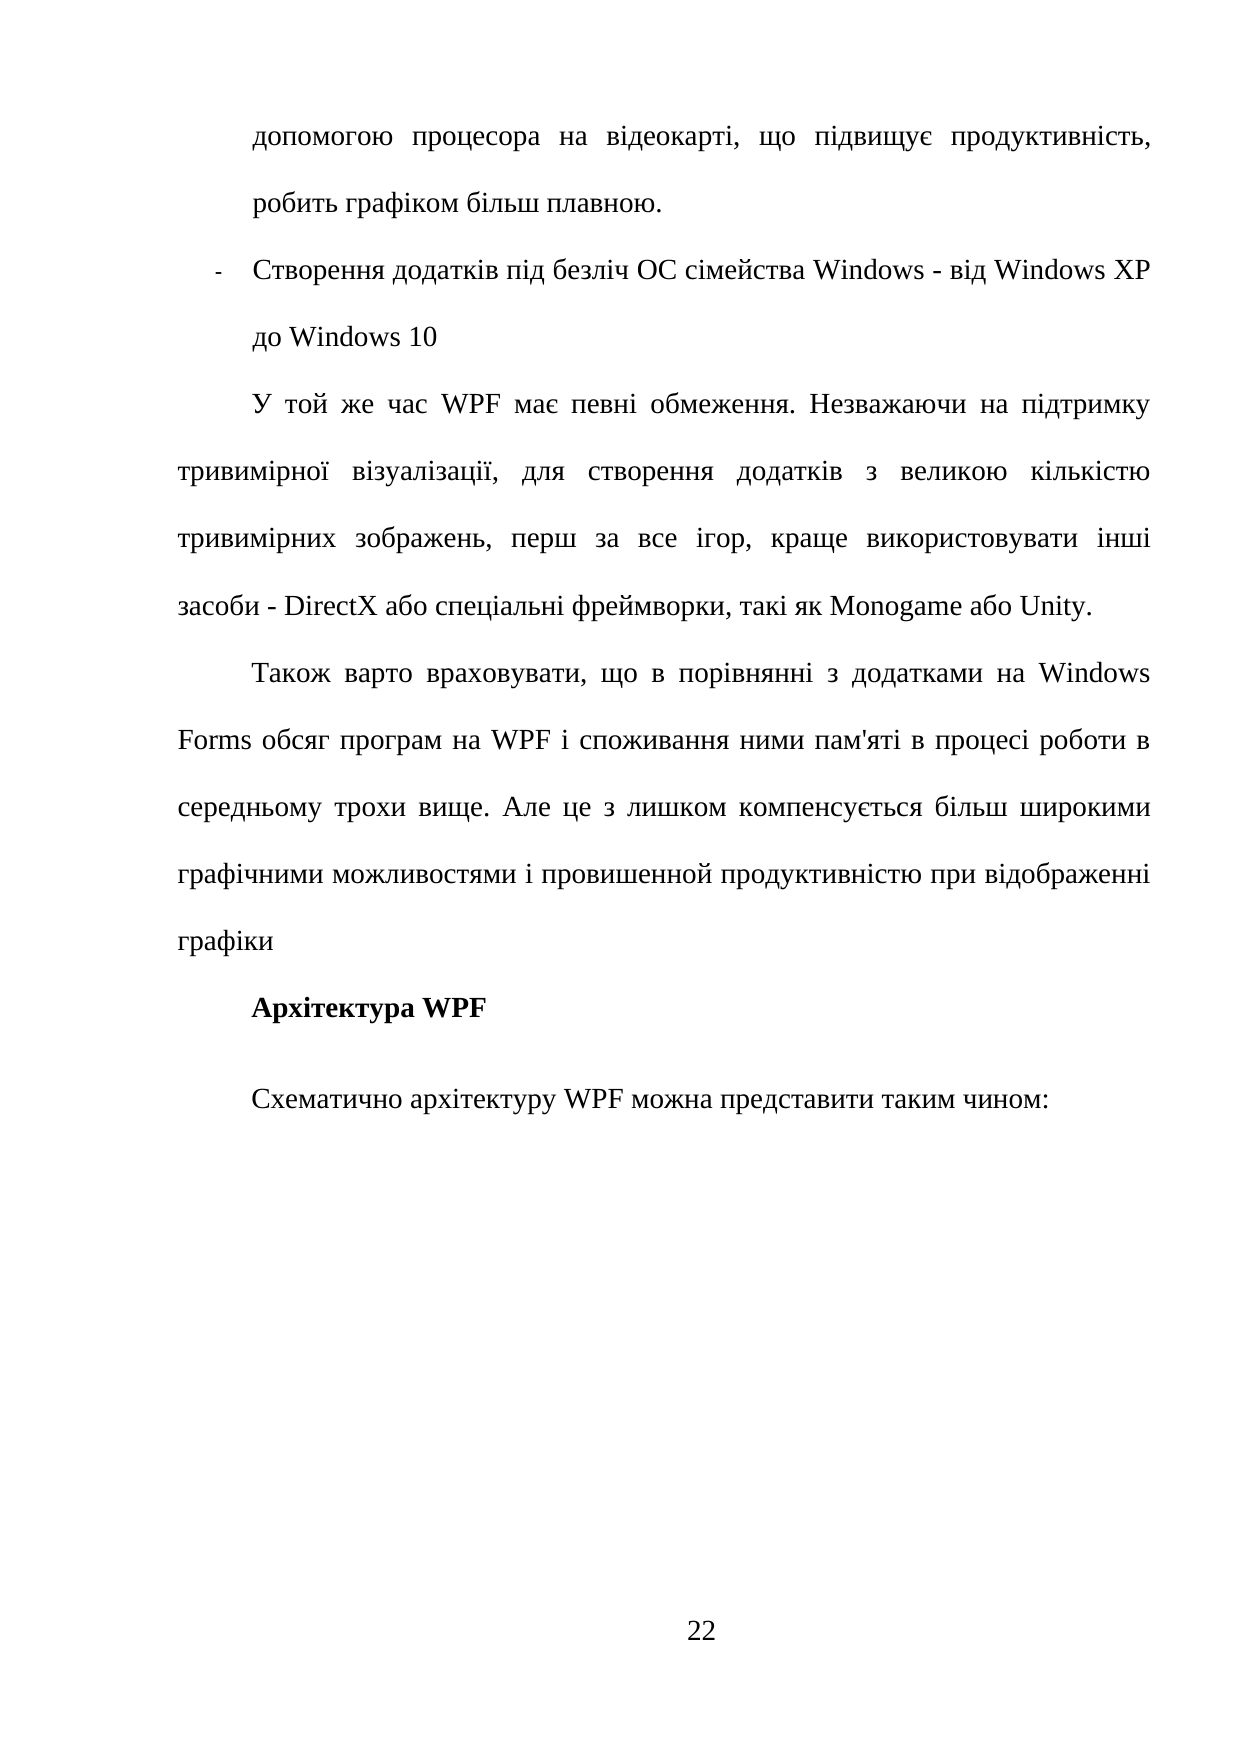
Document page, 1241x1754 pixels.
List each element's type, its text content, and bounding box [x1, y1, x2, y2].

text У той же час WPF має певні обмеження. Незважаючи на підтримку тривимірної візуалізації, для створення додатків з великою кількістю тривимірних зображень, перш за все ігор, краще використовувати інші засоби - DirectX або спеціальні фреймворки, такі як Monogame або Unity. [177, 386, 1152, 621]
text Архітектура WPF [177, 990, 1152, 1024]
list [215, 118, 1152, 219]
text Схематично архітектуру WPF можна представити таким чином: [177, 1057, 1152, 1114]
text Також варто враховувати, що в порівнянні з додатками на Windows Forms обсяг програм на WPF і споживання ними пам'яті в процесі роботи в середньому трохи вище. Але це з лишком компенсується більш широкими графічними можливостями і провишенной продуктивністю при відображенні графіки [177, 655, 1152, 957]
list Створення додатків під безліч ОС сімейства Windows - від Windows XP до Windows 10 [215, 252, 1152, 353]
